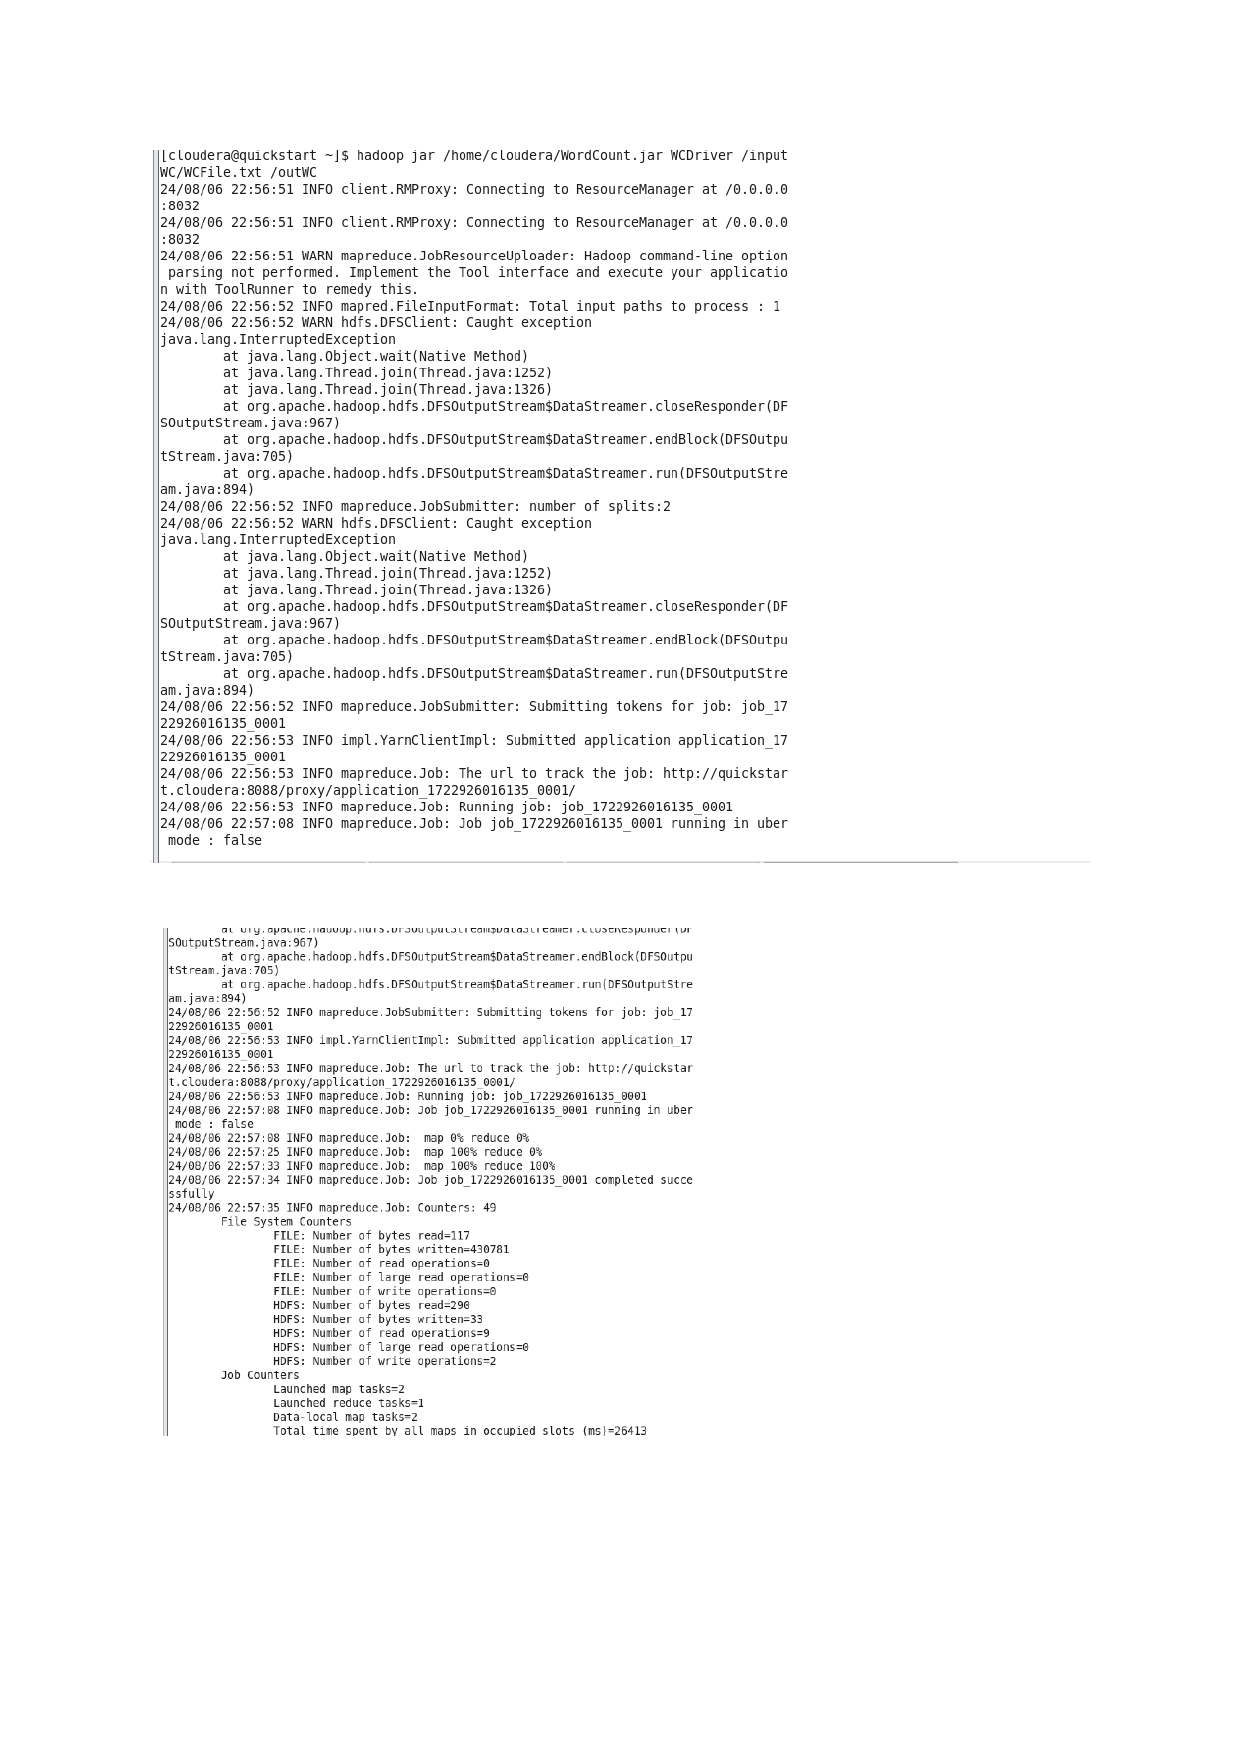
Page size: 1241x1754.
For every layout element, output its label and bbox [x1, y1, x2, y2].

picture [150, 150, 1091, 863]
picture [150, 928, 1091, 1436]
